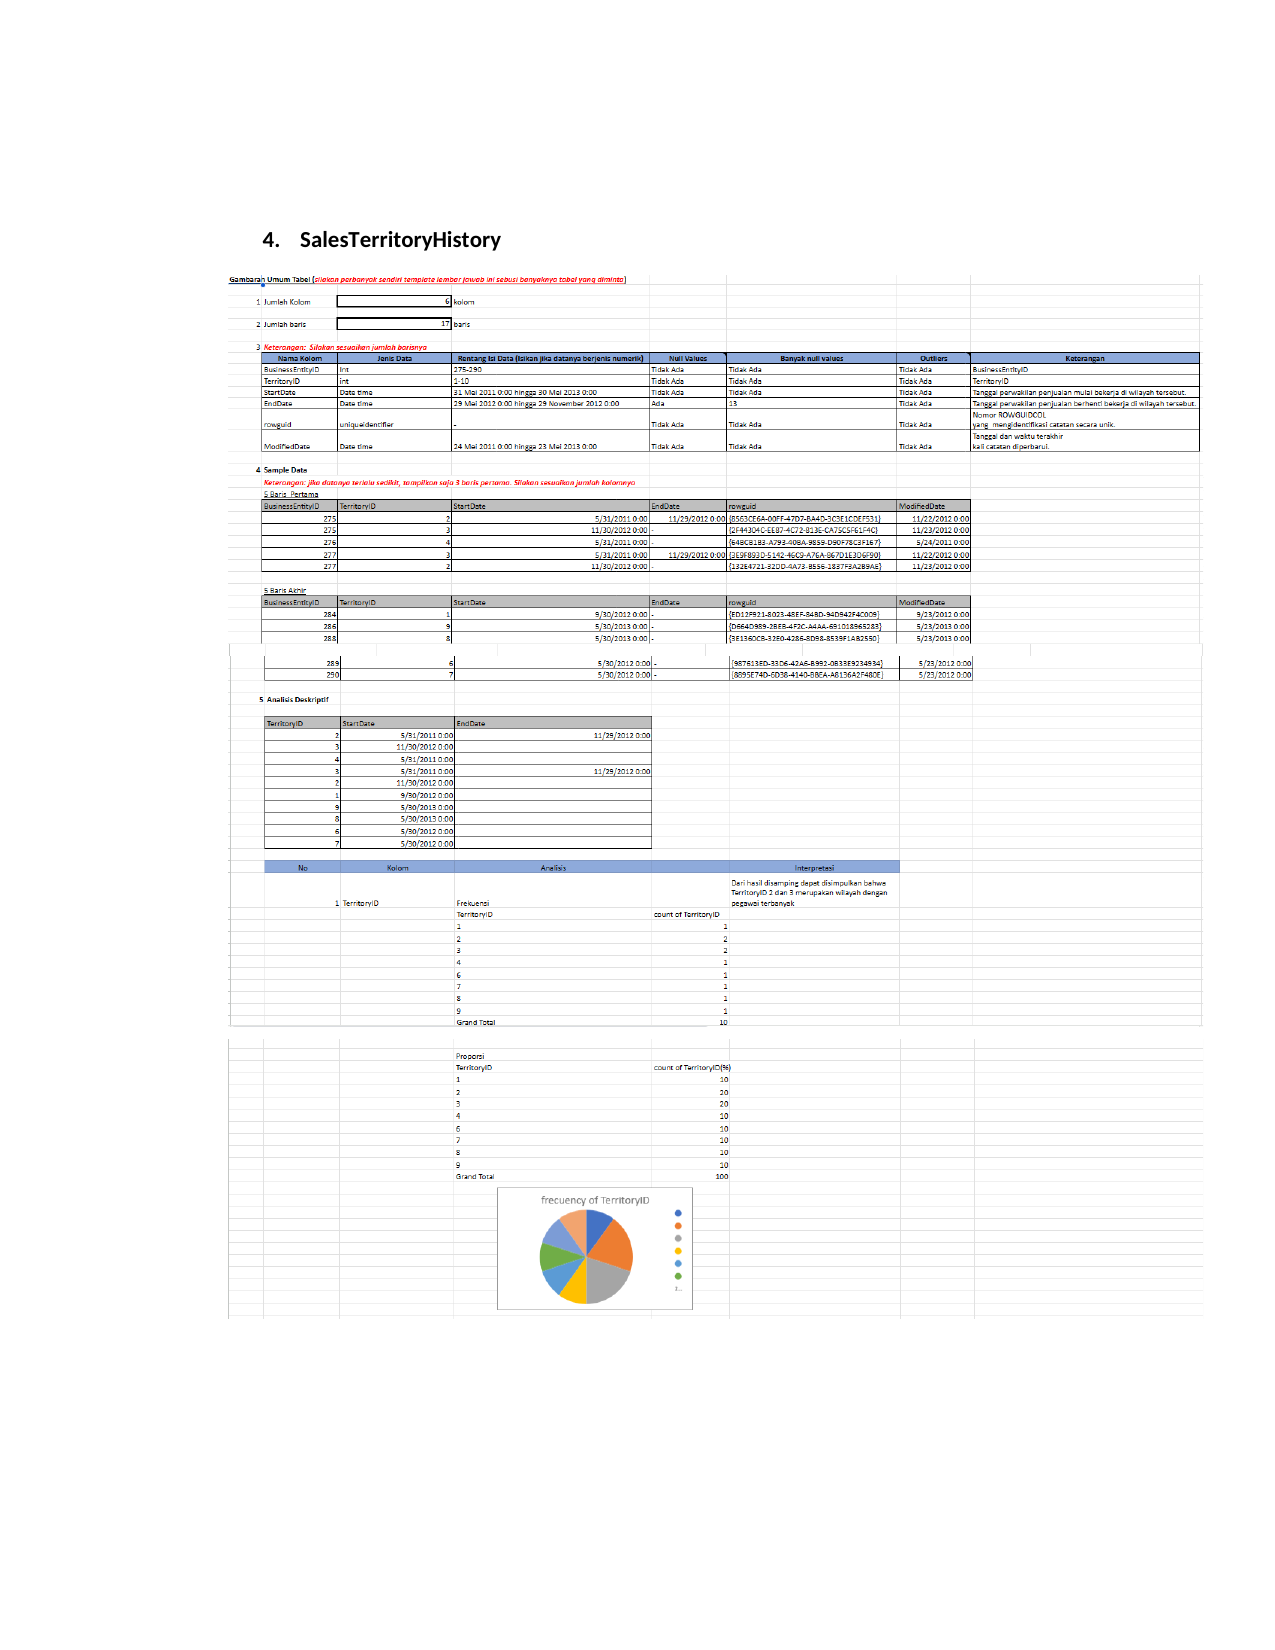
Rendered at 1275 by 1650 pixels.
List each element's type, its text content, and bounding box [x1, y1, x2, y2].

list SalesTerritoryHistory [262, 225, 1125, 253]
picture [228, 275, 1204, 1027]
picture [228, 1039, 1204, 1319]
